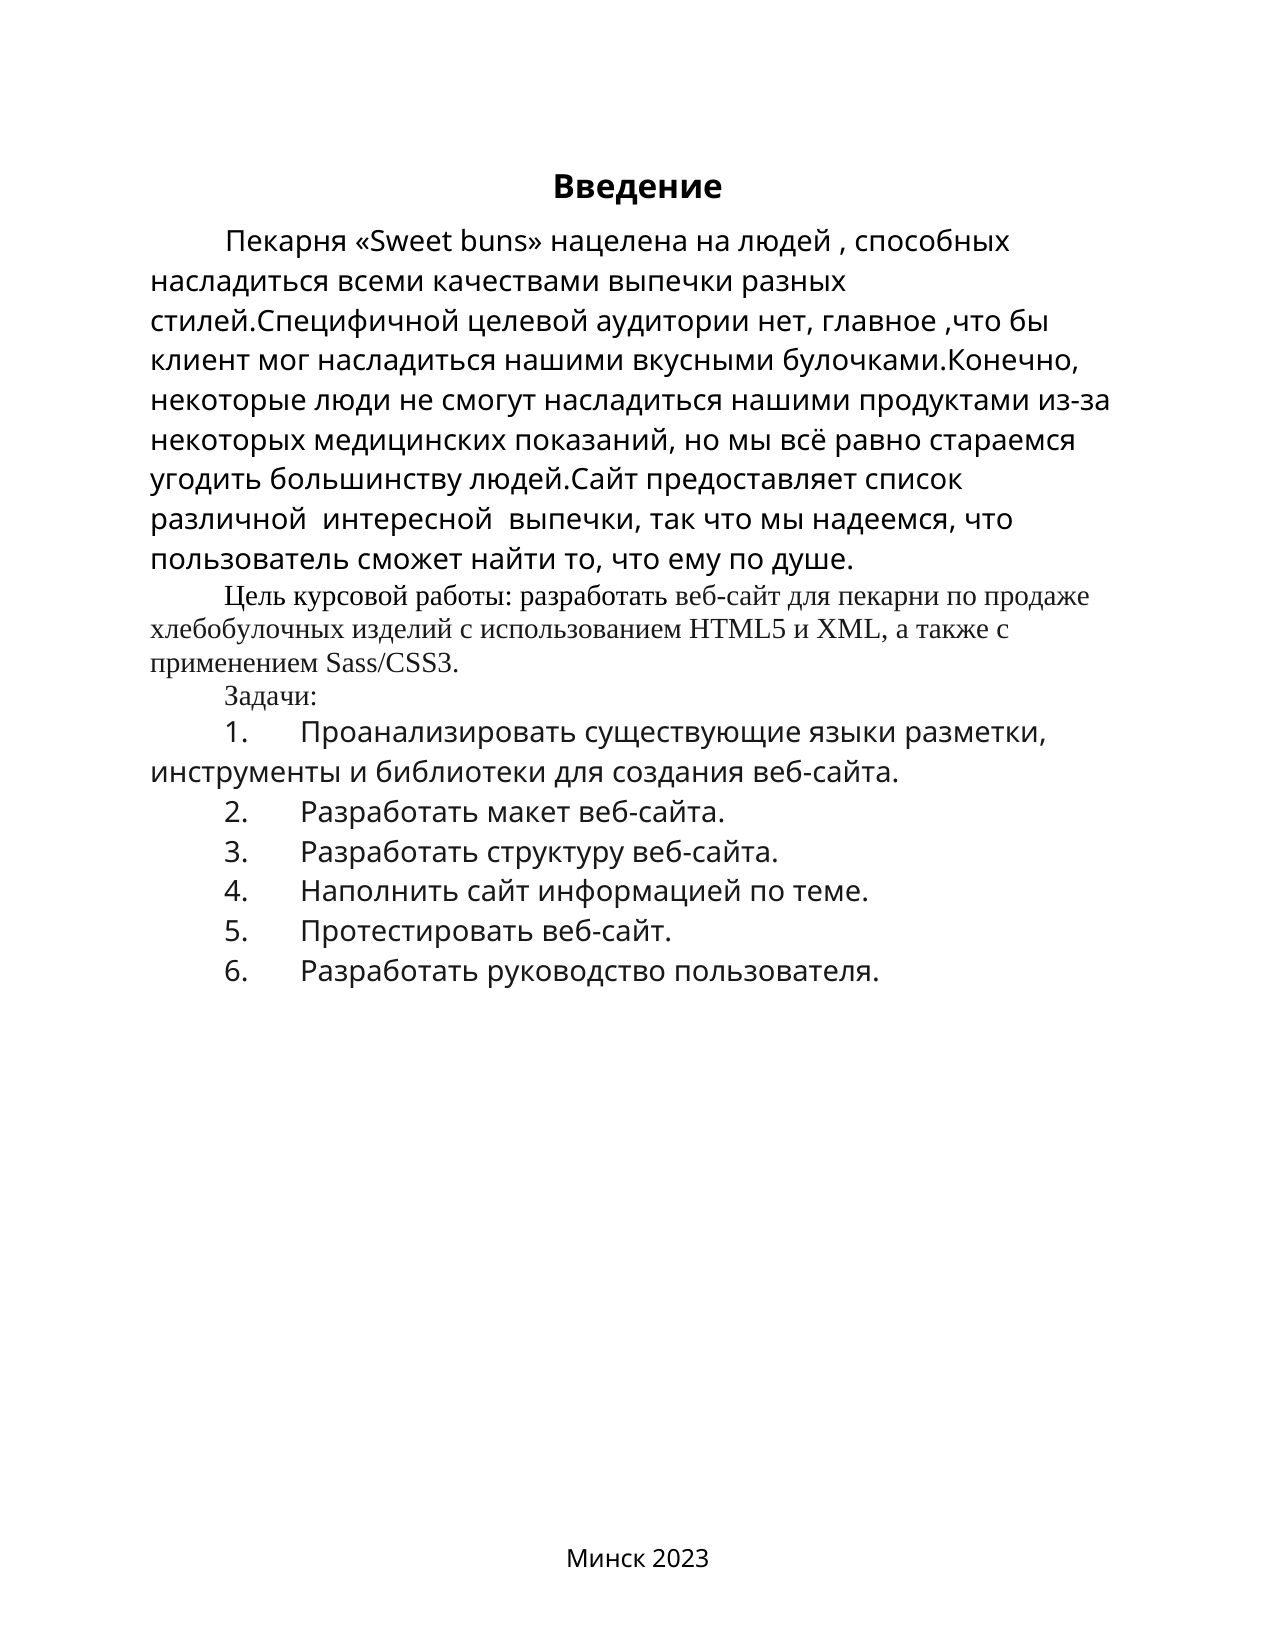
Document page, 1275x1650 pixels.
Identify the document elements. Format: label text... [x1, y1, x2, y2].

list Разработать руководство пользователя. [150, 950, 1125, 989]
list Разработать макет веб-сайта. [150, 791, 1125, 831]
subtitle Введение [150, 162, 1125, 208]
text Пекарня «Sweet buns» нацелена на людей , способных насладиться всеми качествами выпечки разных стилей.Специфичной целевой аудитории нет, главное ,что бы клиент мог насладиться нашими вкусными булочками.Конечно, некоторые люди не смогут насладиться нашими продуктами из-за некоторых медицинских показаний, но мы всё равно стараемся угодить большинству людей.Сайт предоставляет список различной интересной выпечки, так что мы надеемся, что пользователь сможет найти то, что ему по душе. [150, 220, 1125, 578]
list Разработать структуру веб-сайта. [150, 831, 1125, 871]
list Протестировать веб-сайт. [150, 910, 1125, 950]
list Проанализировать существующие языки разметки, инструменты и библиотеки для создания веб-сайта. [150, 712, 1125, 791]
list Наполнить cайт информацией по теме. [150, 871, 1125, 910]
text Цель курсовой работы: разработать веб-сайт для пекарни по продаже хлебобулочных изделий с использованием HTML5 и XML, а также с применением Sass/CSS3. [150, 578, 1125, 678]
text Задачи: [150, 678, 1125, 712]
